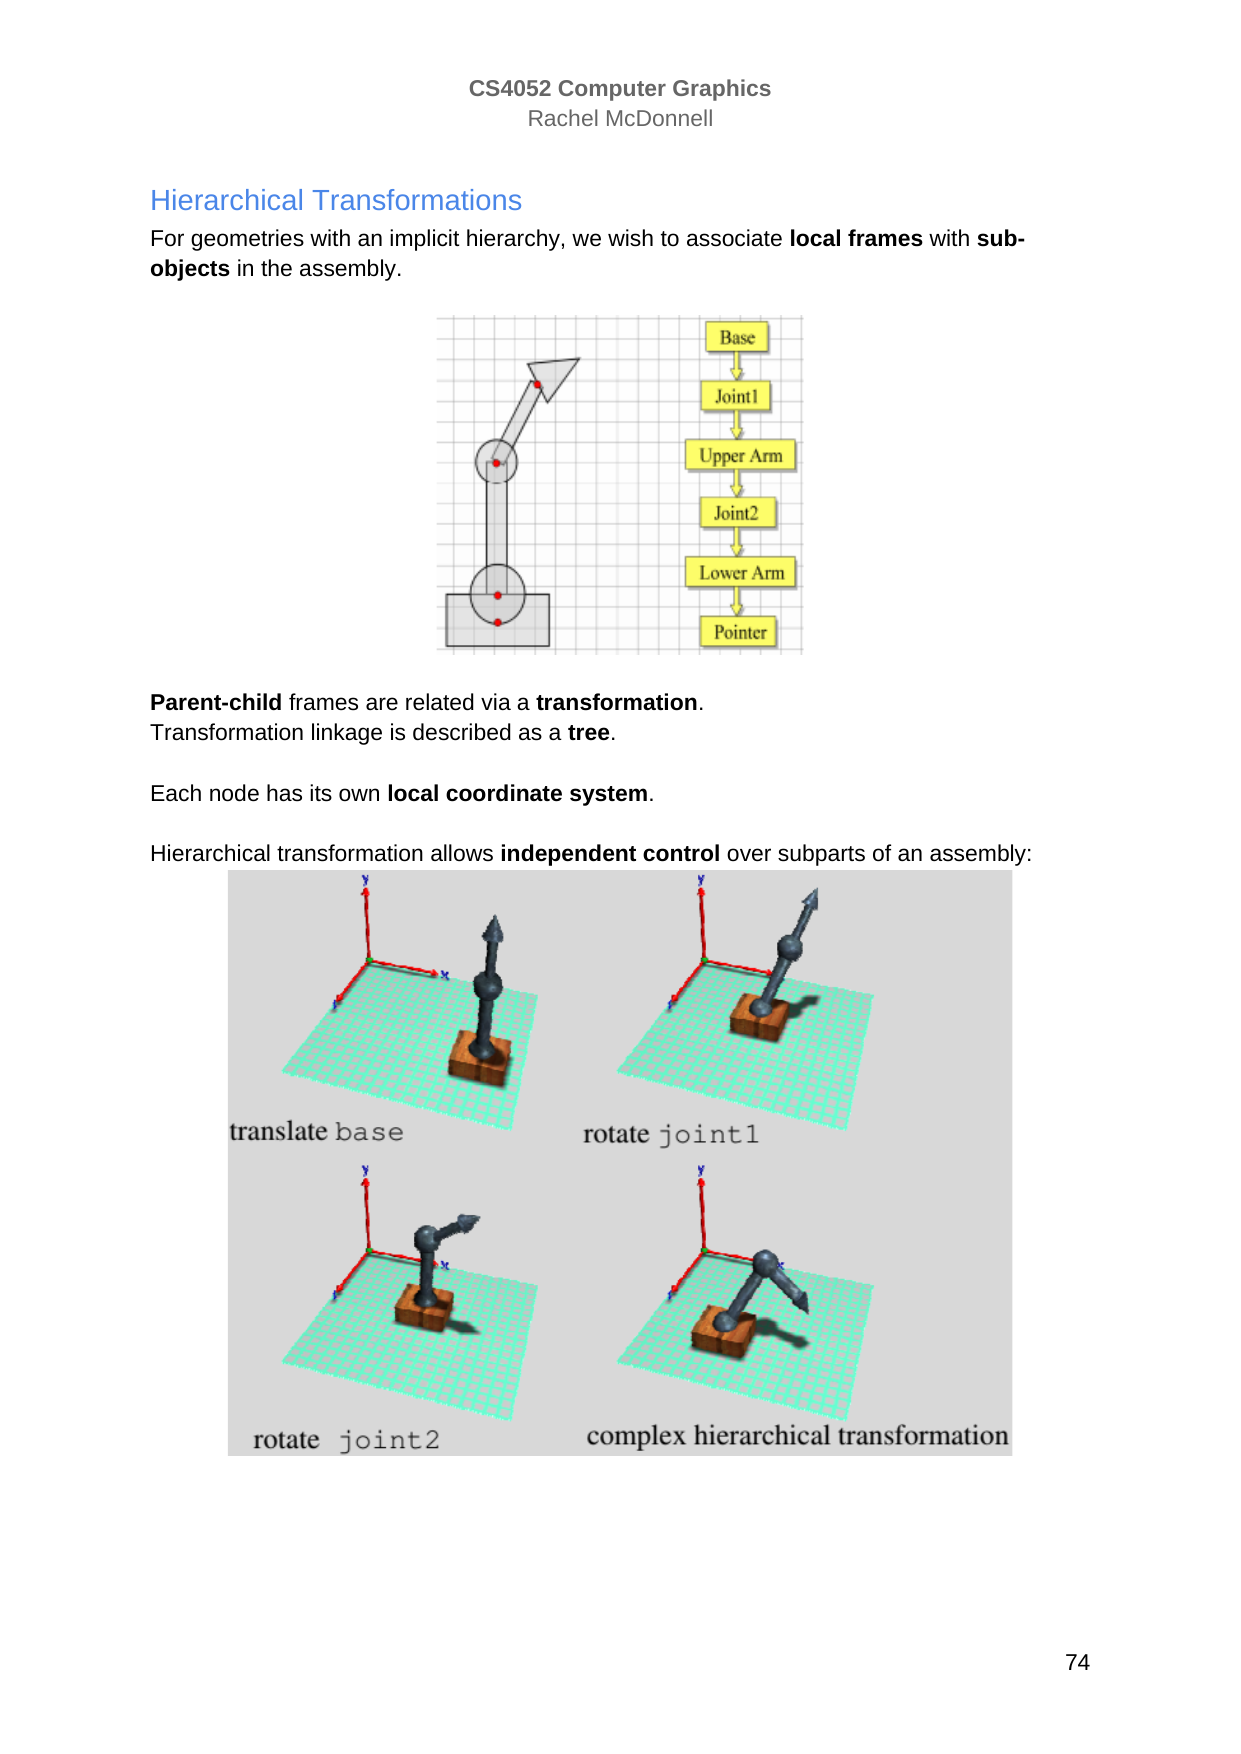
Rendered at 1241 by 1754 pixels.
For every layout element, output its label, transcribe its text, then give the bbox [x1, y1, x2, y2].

text Hierarchical transformation allows independent control over subparts of an assembly: [150, 840, 1090, 866]
text Transformation linkage is described as a tree. [150, 719, 1090, 746]
picture [436, 315, 804, 655]
text Parent-child frames are related via a transformation. [150, 689, 1090, 715]
picture [227, 870, 1013, 1456]
subtitle Hierarchical Transformations [150, 183, 1090, 217]
text For geometries with an implicit hierarchy, we wish to associate local frames with sub-objects in the assembly. [150, 225, 1090, 282]
text Each node has its own local coordinate system. [150, 779, 1090, 806]
